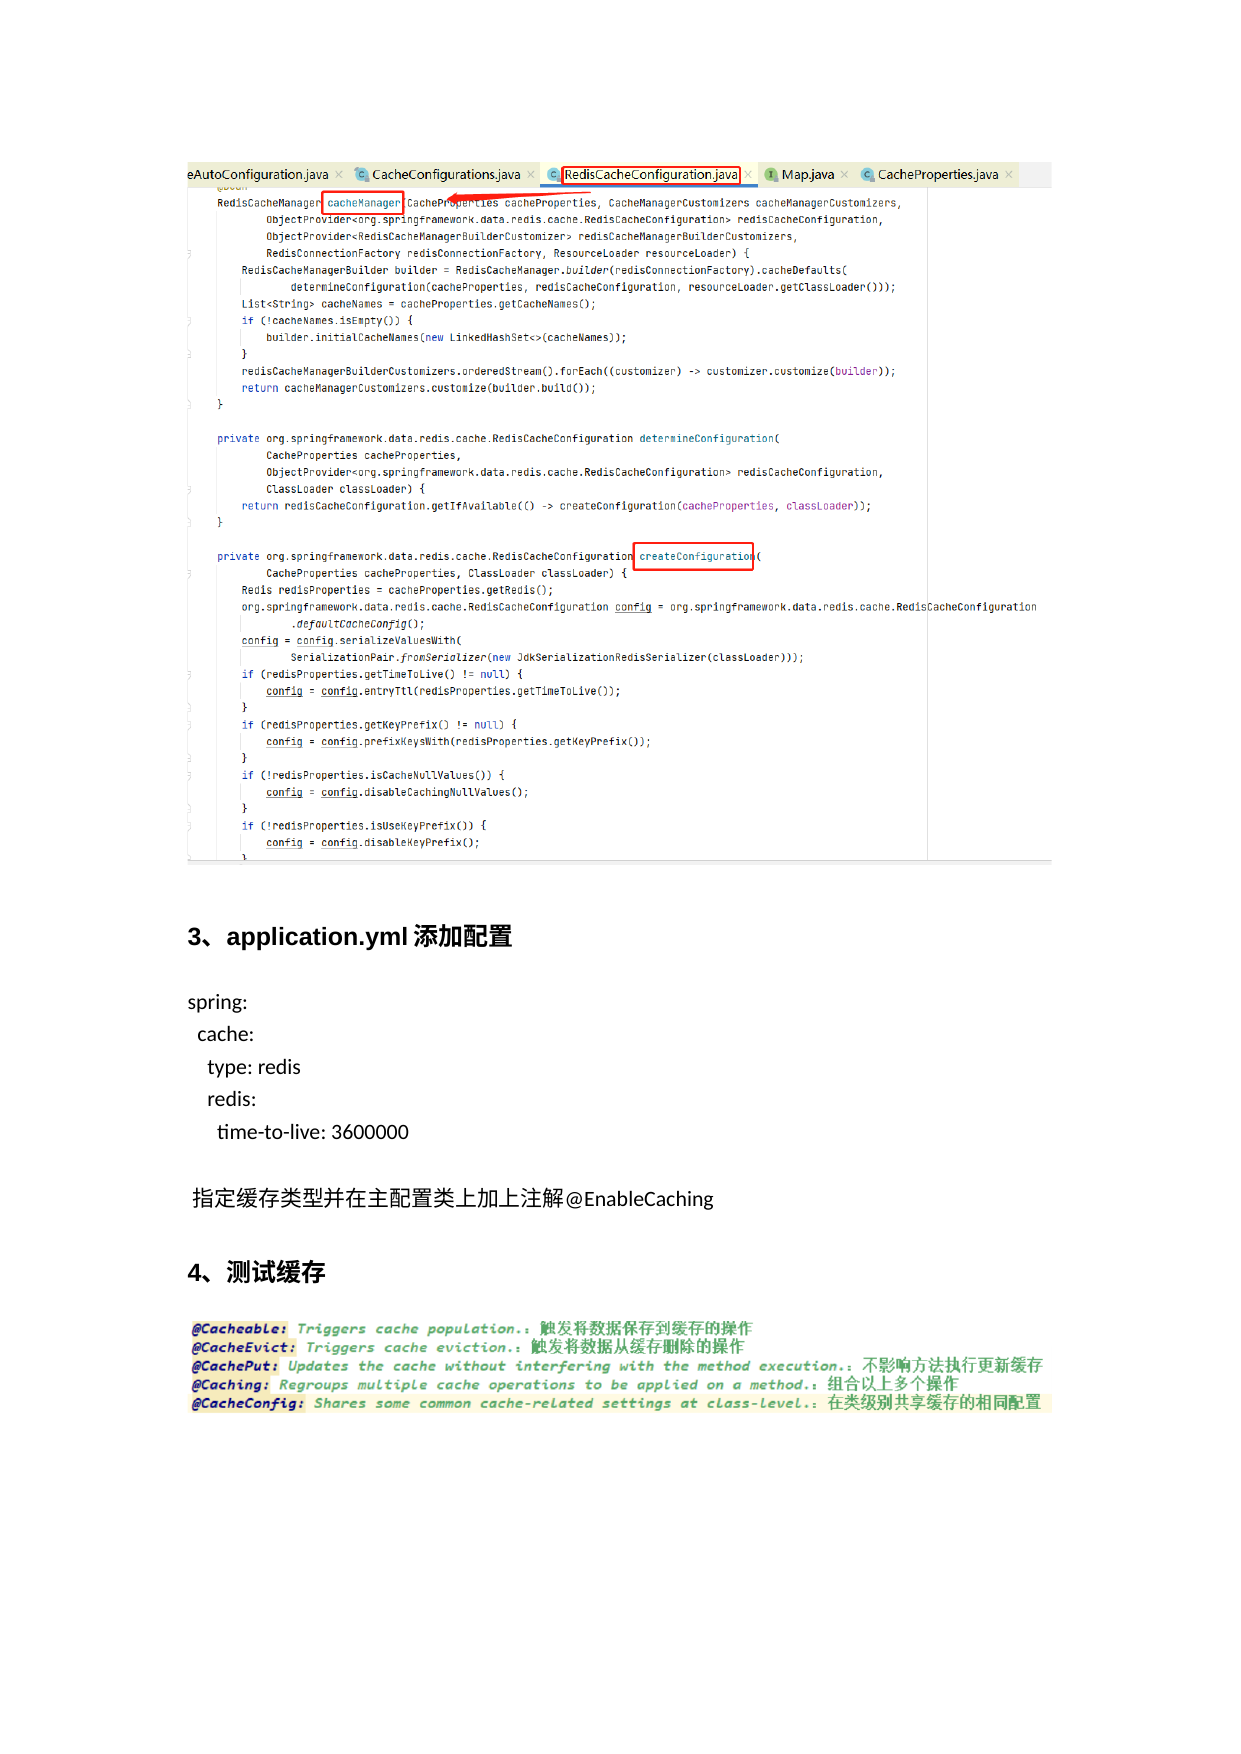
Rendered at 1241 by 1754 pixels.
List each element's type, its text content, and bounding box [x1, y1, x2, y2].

list redis: [187, 1083, 1053, 1115]
picture [187, 162, 1052, 865]
list time-to-live: 3600000 [187, 1115, 1053, 1148]
list spring: [187, 985, 1053, 1018]
subtitle application.yml添加配置 [187, 902, 1053, 967]
list type: redis [187, 1050, 1053, 1083]
list 指定缓存类型并在主配置类上加上注解@EnableCaching [187, 1180, 1053, 1213]
subtitle 4、测试缓存 [187, 1238, 1053, 1303]
picture [187, 1321, 1052, 1414]
list cache: [187, 1018, 1053, 1050]
